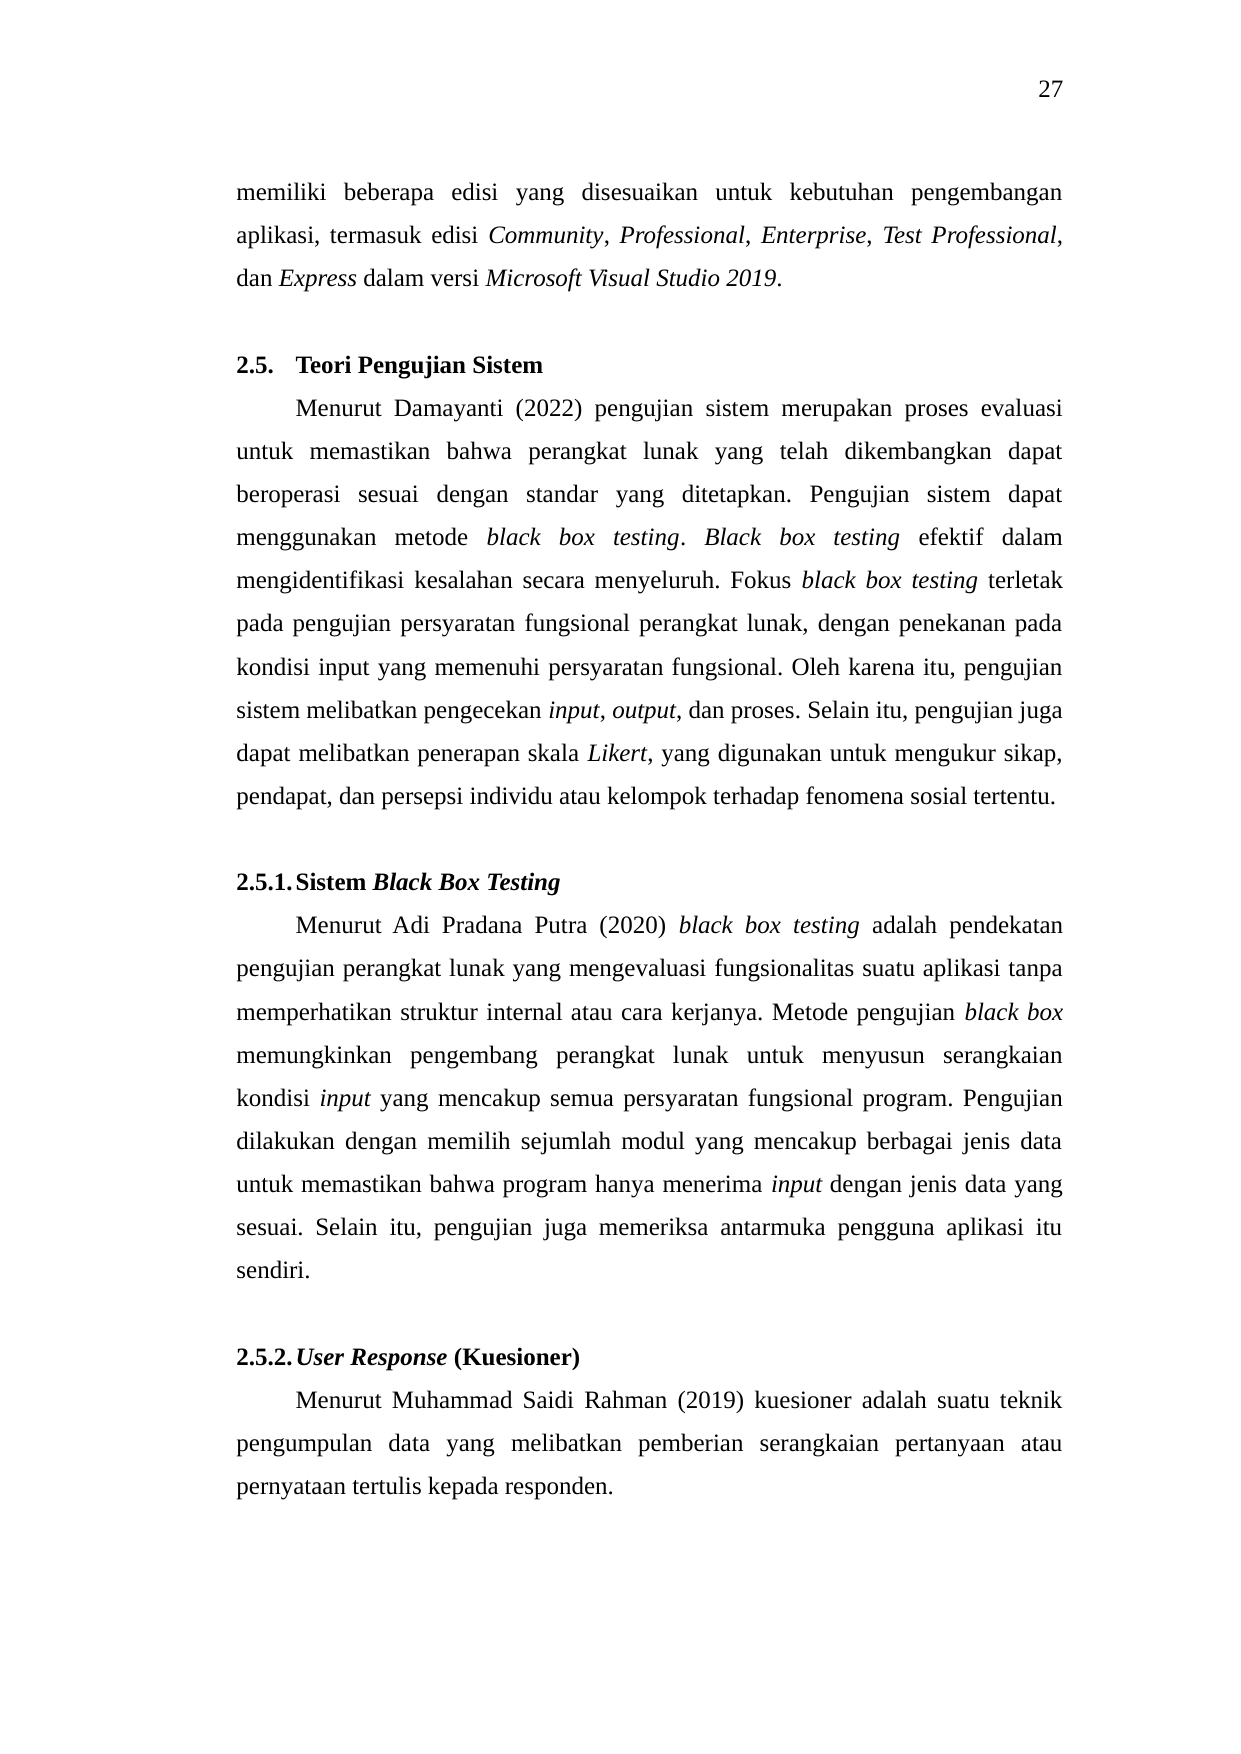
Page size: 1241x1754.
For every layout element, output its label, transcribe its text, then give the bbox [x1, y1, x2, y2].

subtitle User Response (Kuesioner) [236, 1342, 1063, 1370]
text Menurut Muhammad Saidi Rahman (2019) kuesioner adalah suatu teknik pengumpulan data yang melibatkan pemberian serangkaian pertanyaan atau pernyataan tertulis kepada responden. [236, 1385, 1063, 1500]
subtitle Sistem Black Box Testing [236, 867, 1063, 896]
subtitle Teori Pengujian Sistem [236, 350, 1063, 378]
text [236, 177, 1063, 292]
text Menurut Adi Pradana Putra (2020) black box testing adalah pendekatan pengujian perangkat lunak yang mengevaluasi fungsionalitas suatu aplikasi tanpa memperhatikan struktur internal atau cara kerjanya. Metode pengujian black box memungkinkan pengembang perangkat lunak untuk menyusun serangkaian kondisi input yang mencakup semua persyaratan fungsional program. Pengujian dilakukan dengan memilih sejumlah modul yang mencakup berbagai jenis data untuk memastikan bahwa program hanya menerima input dengan jenis data yang sesuai. Selain itu, pengujian juga memeriksa antarmuka pengguna aplikasi itu sendiri. [236, 910, 1063, 1284]
text Menurut Damayanti (2022) pengujian sistem merupakan proses evaluasi untuk memastikan bahwa perangkat lunak yang telah dikembangkan dapat beroperasi sesuai dengan standar yang ditetapkan. Pengujian sistem dapat menggunakan metode black box testing. Black box testing efektif dalam mengidentifikasi kesalahan secara menyeluruh. Fokus black box testing terletak pada pengujian persyaratan fungsional perangkat lunak, dengan penekanan pada kondisi input yang memenuhi persyaratan fungsional. Oleh karena itu, pengujian sistem melibatkan pengecekan input, output, dan proses. Selain itu, pengujian juga dapat melibatkan penerapan skala Likert, yang digunakan untuk mengukur sikap, pendapat, dan persepsi individu atau kelompok terhadap fenomena sosial tertentu. [236, 393, 1063, 810]
